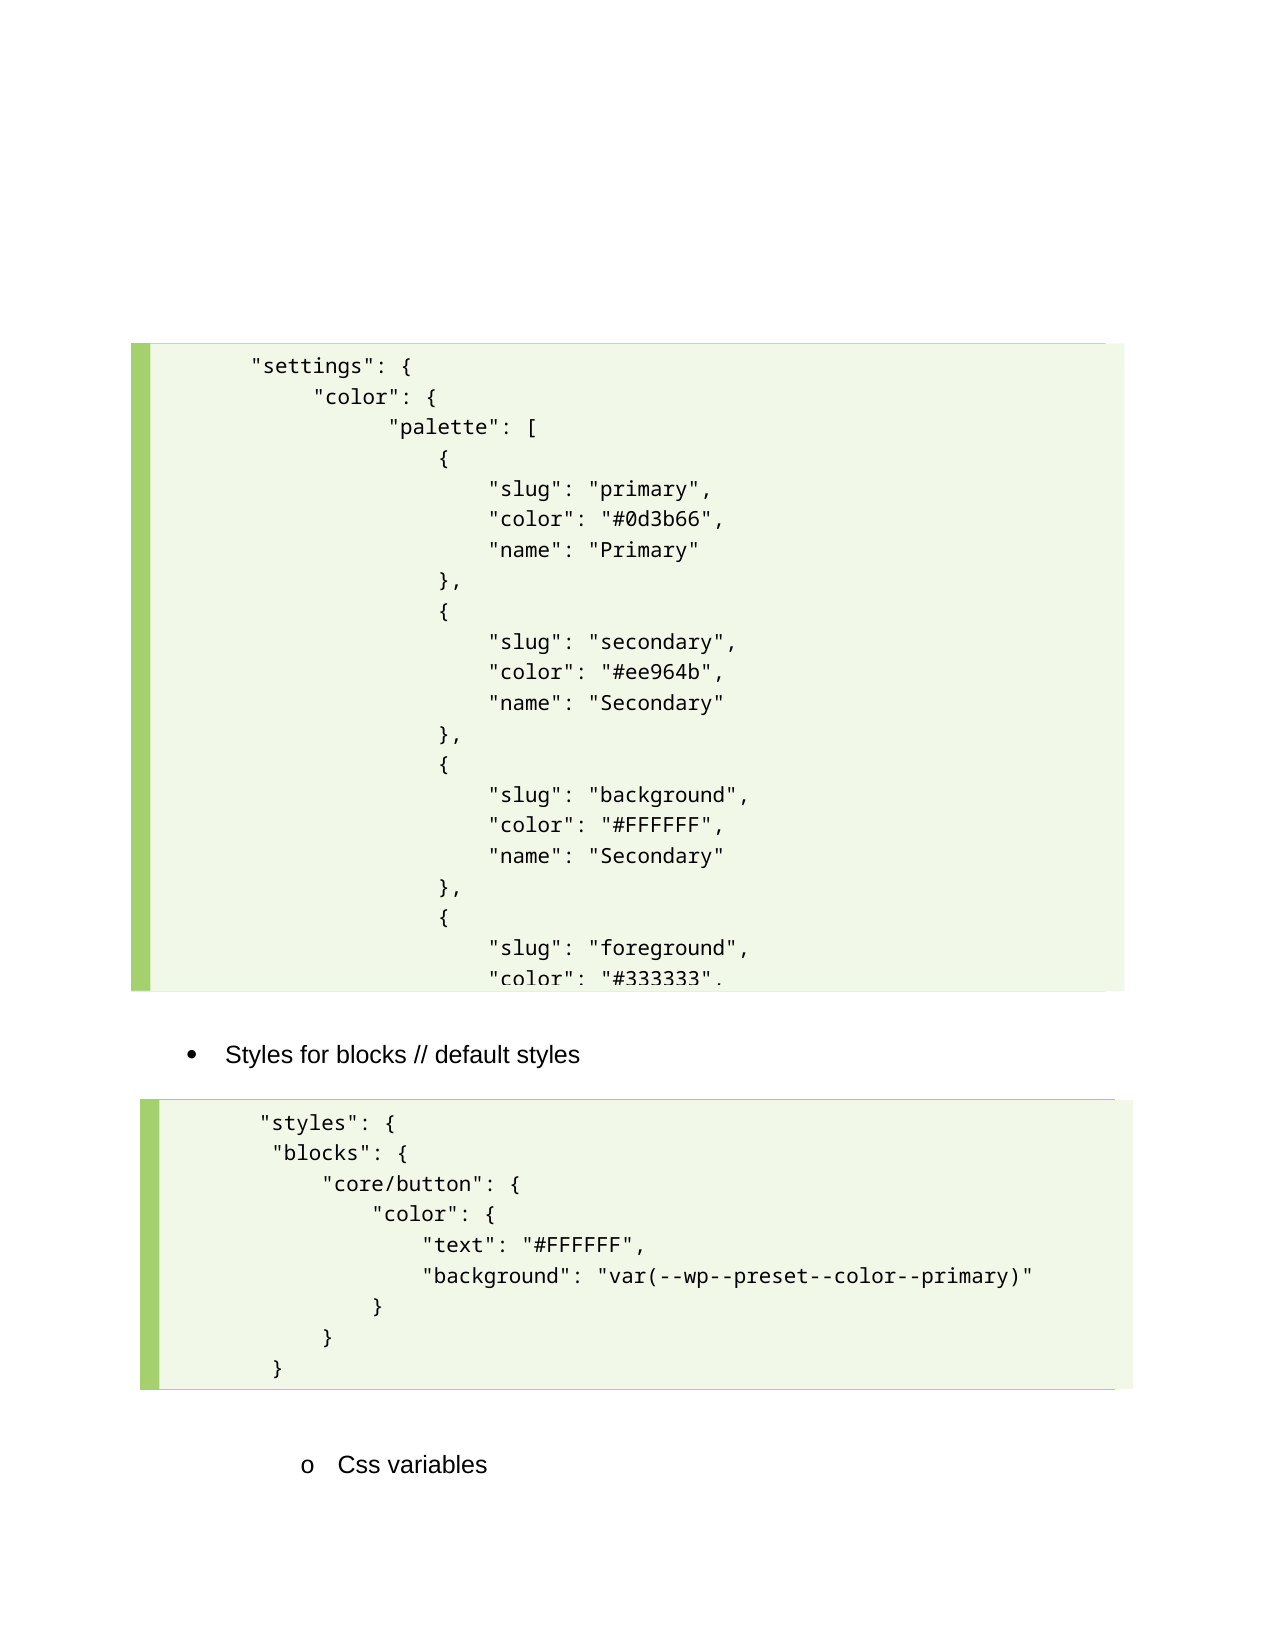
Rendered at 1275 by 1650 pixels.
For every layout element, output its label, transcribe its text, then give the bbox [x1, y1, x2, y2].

list Css variables [300, 1449, 1125, 1481]
text Styles for blocks // default styles [187, 1040, 1125, 1069]
